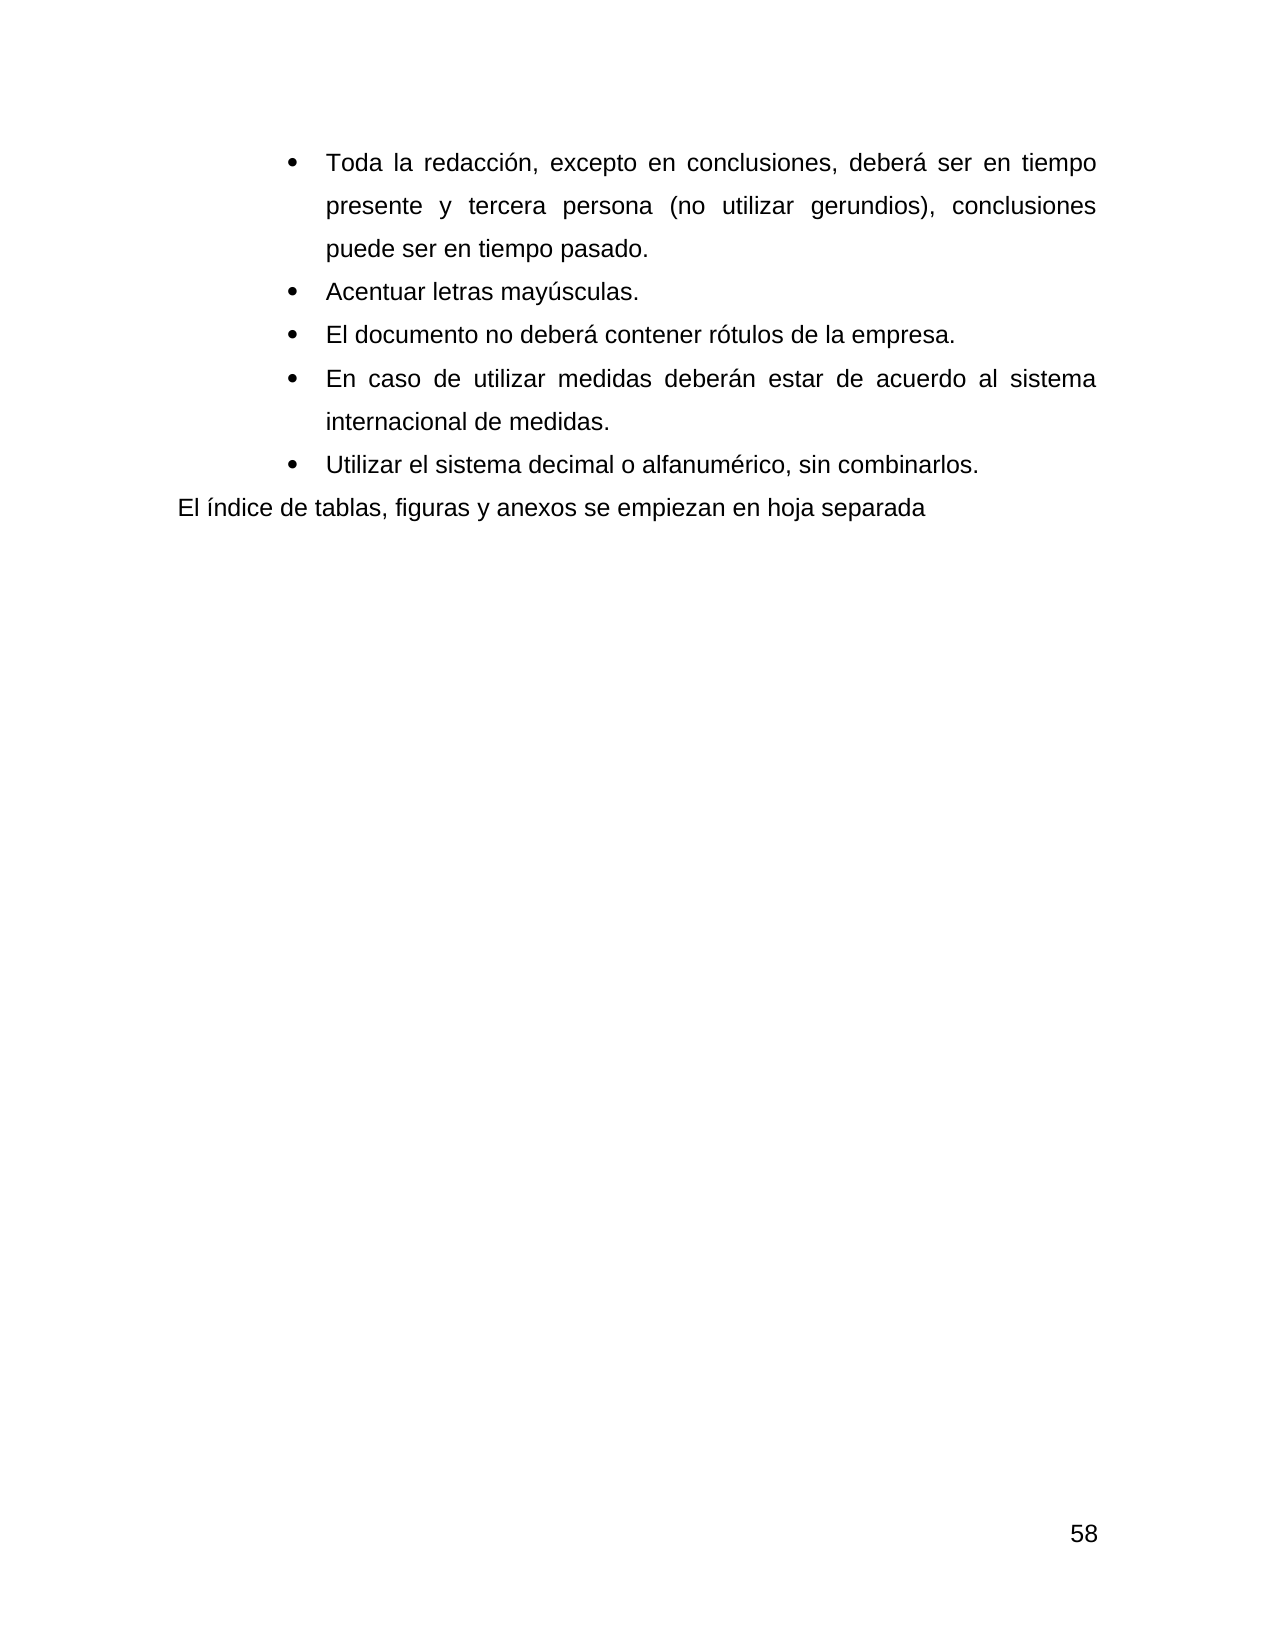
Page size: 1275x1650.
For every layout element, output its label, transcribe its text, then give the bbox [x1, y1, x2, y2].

list El documento no deberá contener rótulos de la empresa. [288, 320, 1098, 349]
text El índice de tablas, figuras y anexos se empiezan en hoja separada [177, 493, 1098, 522]
list Toda la redacción, excepto en conclusiones, deberá ser en tiempo presente y tercera persona (no utilizar gerundios), conclusiones puede ser en tiempo pasado. [288, 148, 1098, 263]
list Acentuar letras mayúsculas. [288, 277, 1098, 306]
list Utilizar el sistema decimal o alfanumérico, sin combinarlos. [288, 450, 1098, 479]
list En caso de utilizar medidas deberán estar de acuerdo al sistema internacional de medidas. [288, 363, 1098, 436]
